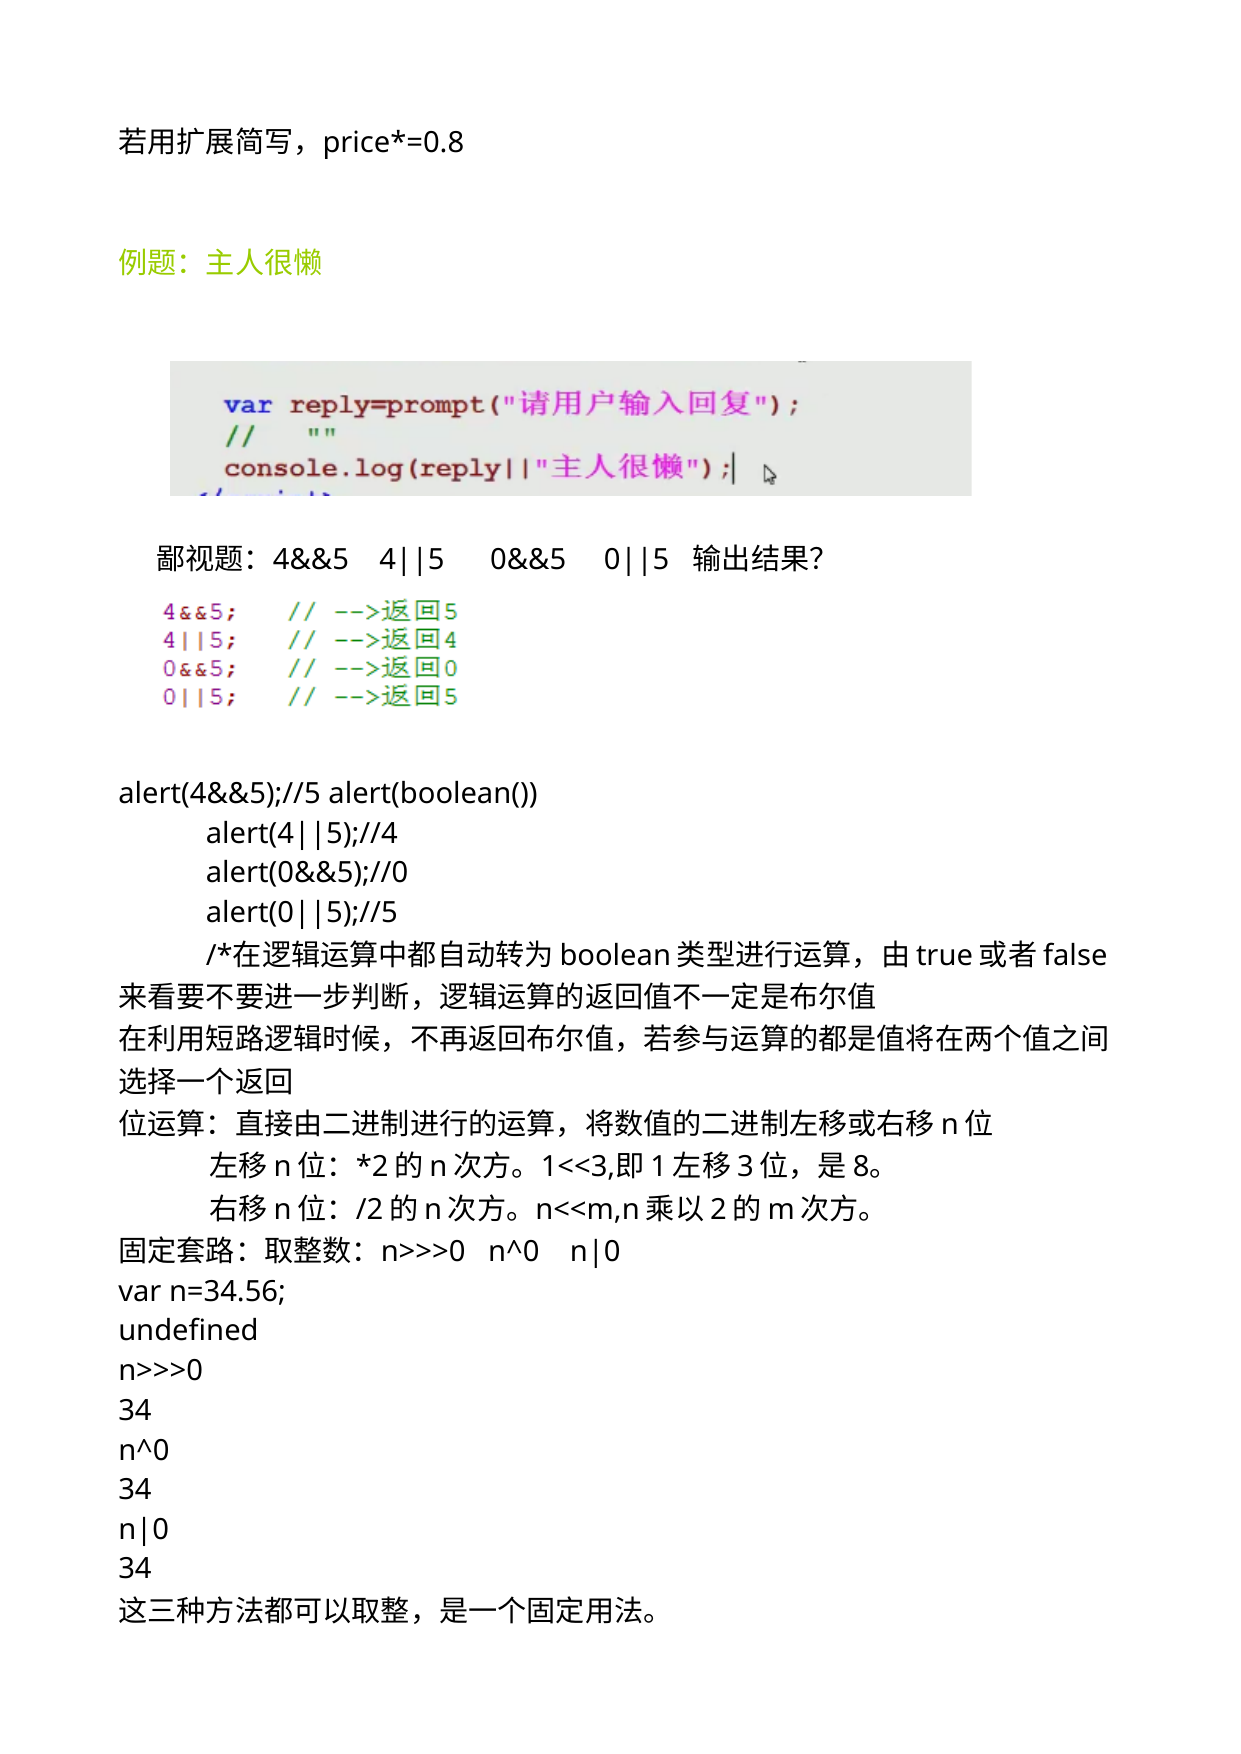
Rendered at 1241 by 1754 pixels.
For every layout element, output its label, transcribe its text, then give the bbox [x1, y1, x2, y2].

text var n=34.56; [118, 1270, 1122, 1310]
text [118, 118, 1122, 161]
text 例题：主人很懒 [118, 240, 1122, 282]
text alert(4&&5);//5 alert(boolean()) [118, 772, 1122, 812]
text n|0 [118, 1508, 1122, 1548]
text 固定套路：取整数：n>>>0 n^0 n|0 [118, 1228, 1122, 1270]
picture [118, 578, 798, 733]
text 这三种方法都可以取整，是一个固定用法。 [118, 1587, 1122, 1630]
picture [170, 361, 972, 496]
text alert(0&&5);//0 [118, 852, 1122, 891]
text 34 [118, 1389, 1122, 1429]
text 在利用短路逻辑时候，不再返回布尔值，若参与运算的都是值将在两个值之间选择一个返回 [118, 1016, 1122, 1100]
text 左移n位：*2的n次方。1<<3,即1左移3位，是8。 [118, 1143, 1122, 1185]
text 位运算：直接由二进制进行的运算，将数值的二进制左移或右移n位 [118, 1100, 1122, 1143]
text alert(4||5);//4 [118, 812, 1122, 852]
text 右移n位：/2的n次方。n<<m,n乘以2的m次方。 [118, 1185, 1122, 1228]
text alert(0||5);//5 [118, 891, 1122, 931]
text n^0 [118, 1429, 1122, 1468]
text 34 [118, 1468, 1122, 1508]
text /*在逻辑运算中都自动转为boolean类型进行运算，由true或者false来看要不要进一步判断，逻辑运算的返回值不一定是布尔值 [118, 931, 1122, 1016]
text undefined [118, 1310, 1122, 1349]
text 34 [118, 1548, 1122, 1587]
text n>>>0 [118, 1349, 1122, 1389]
